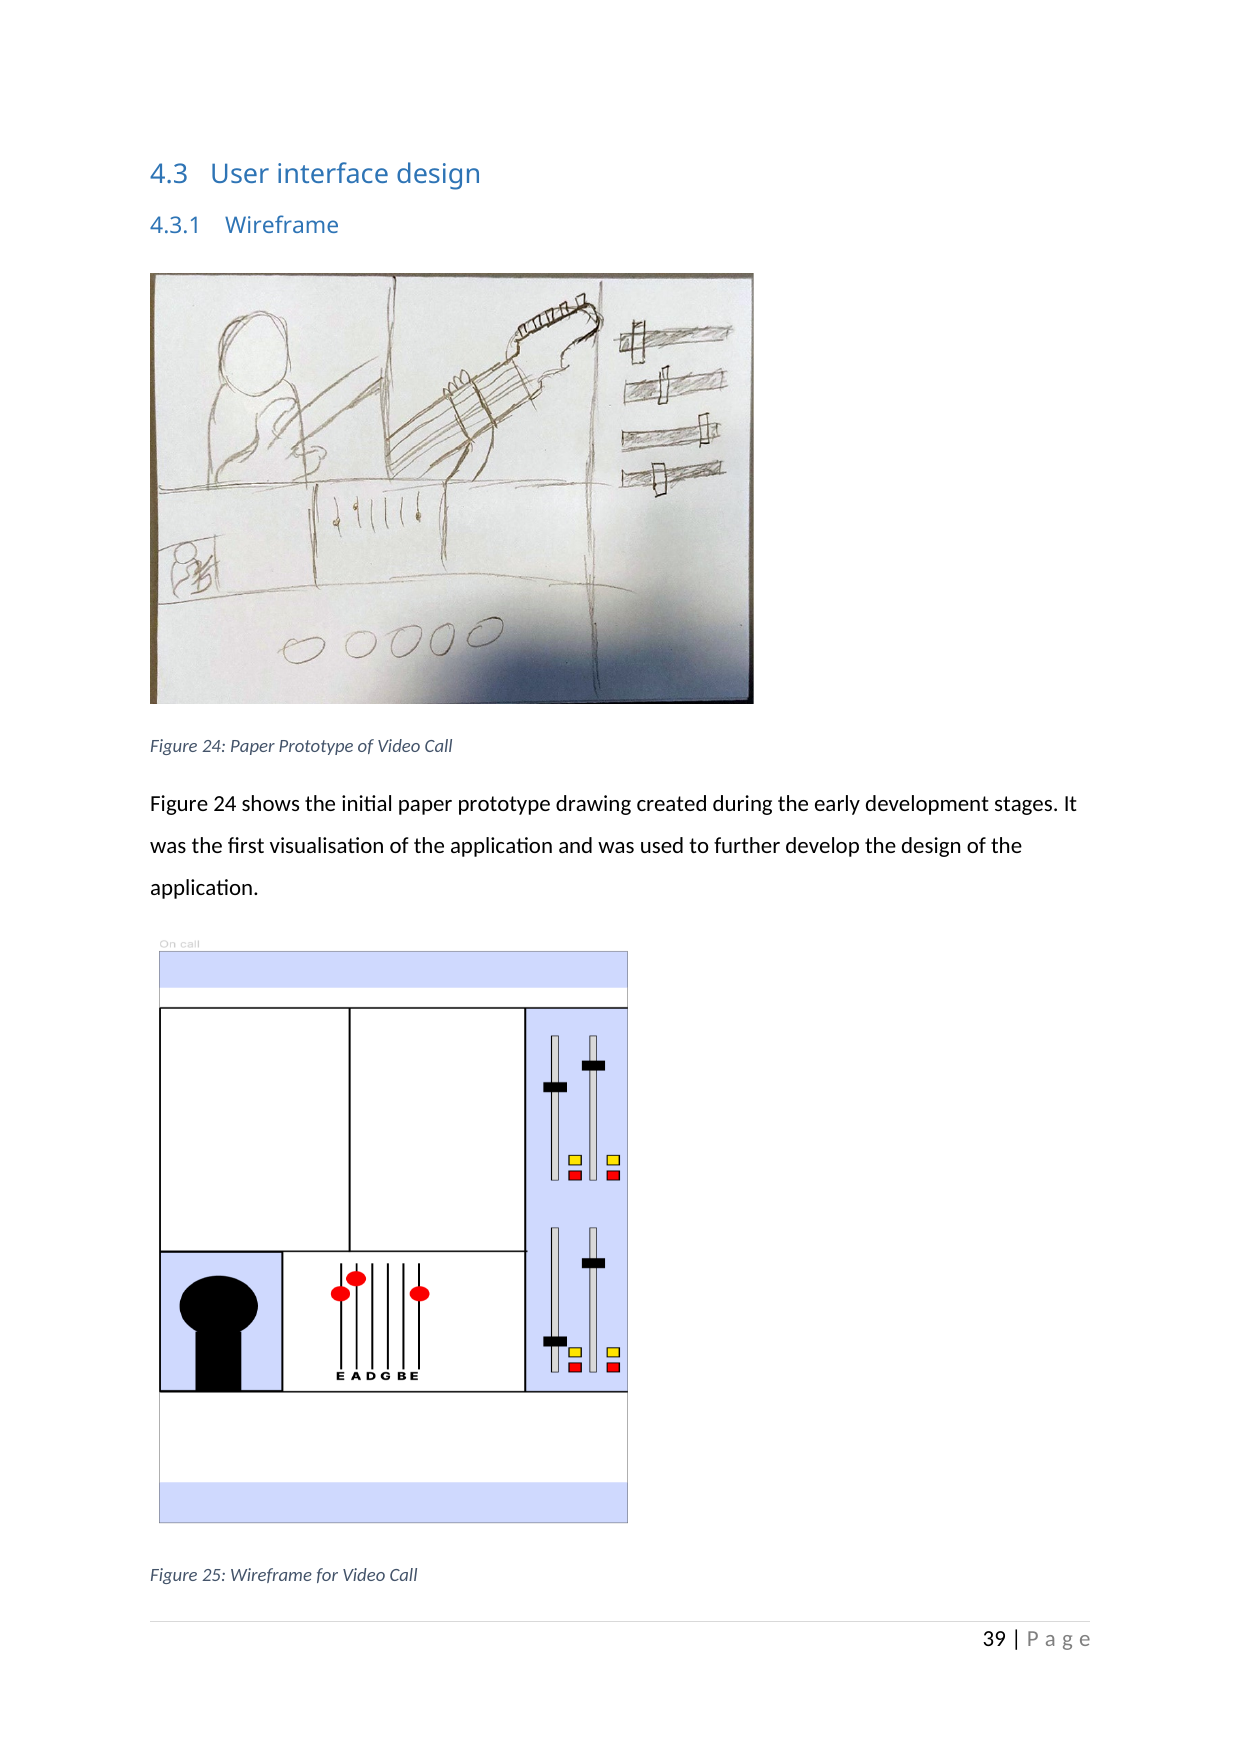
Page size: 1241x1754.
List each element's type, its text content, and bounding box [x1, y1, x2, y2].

subtitle Wireframe [150, 209, 1090, 241]
text Figure 24: Paper Prototype of Video Call [150, 734, 1090, 757]
text Figure 25: Wireframe for Video Call [150, 1563, 1090, 1586]
text Figure 24 shows the initial paper prototype drawing created during the early development stages. It was the first visualisation of the application and was used to further develop the design of the application. [150, 789, 1090, 901]
picture [150, 273, 754, 704]
picture [150, 932, 637, 1533]
subtitle User interface design [150, 154, 1090, 191]
